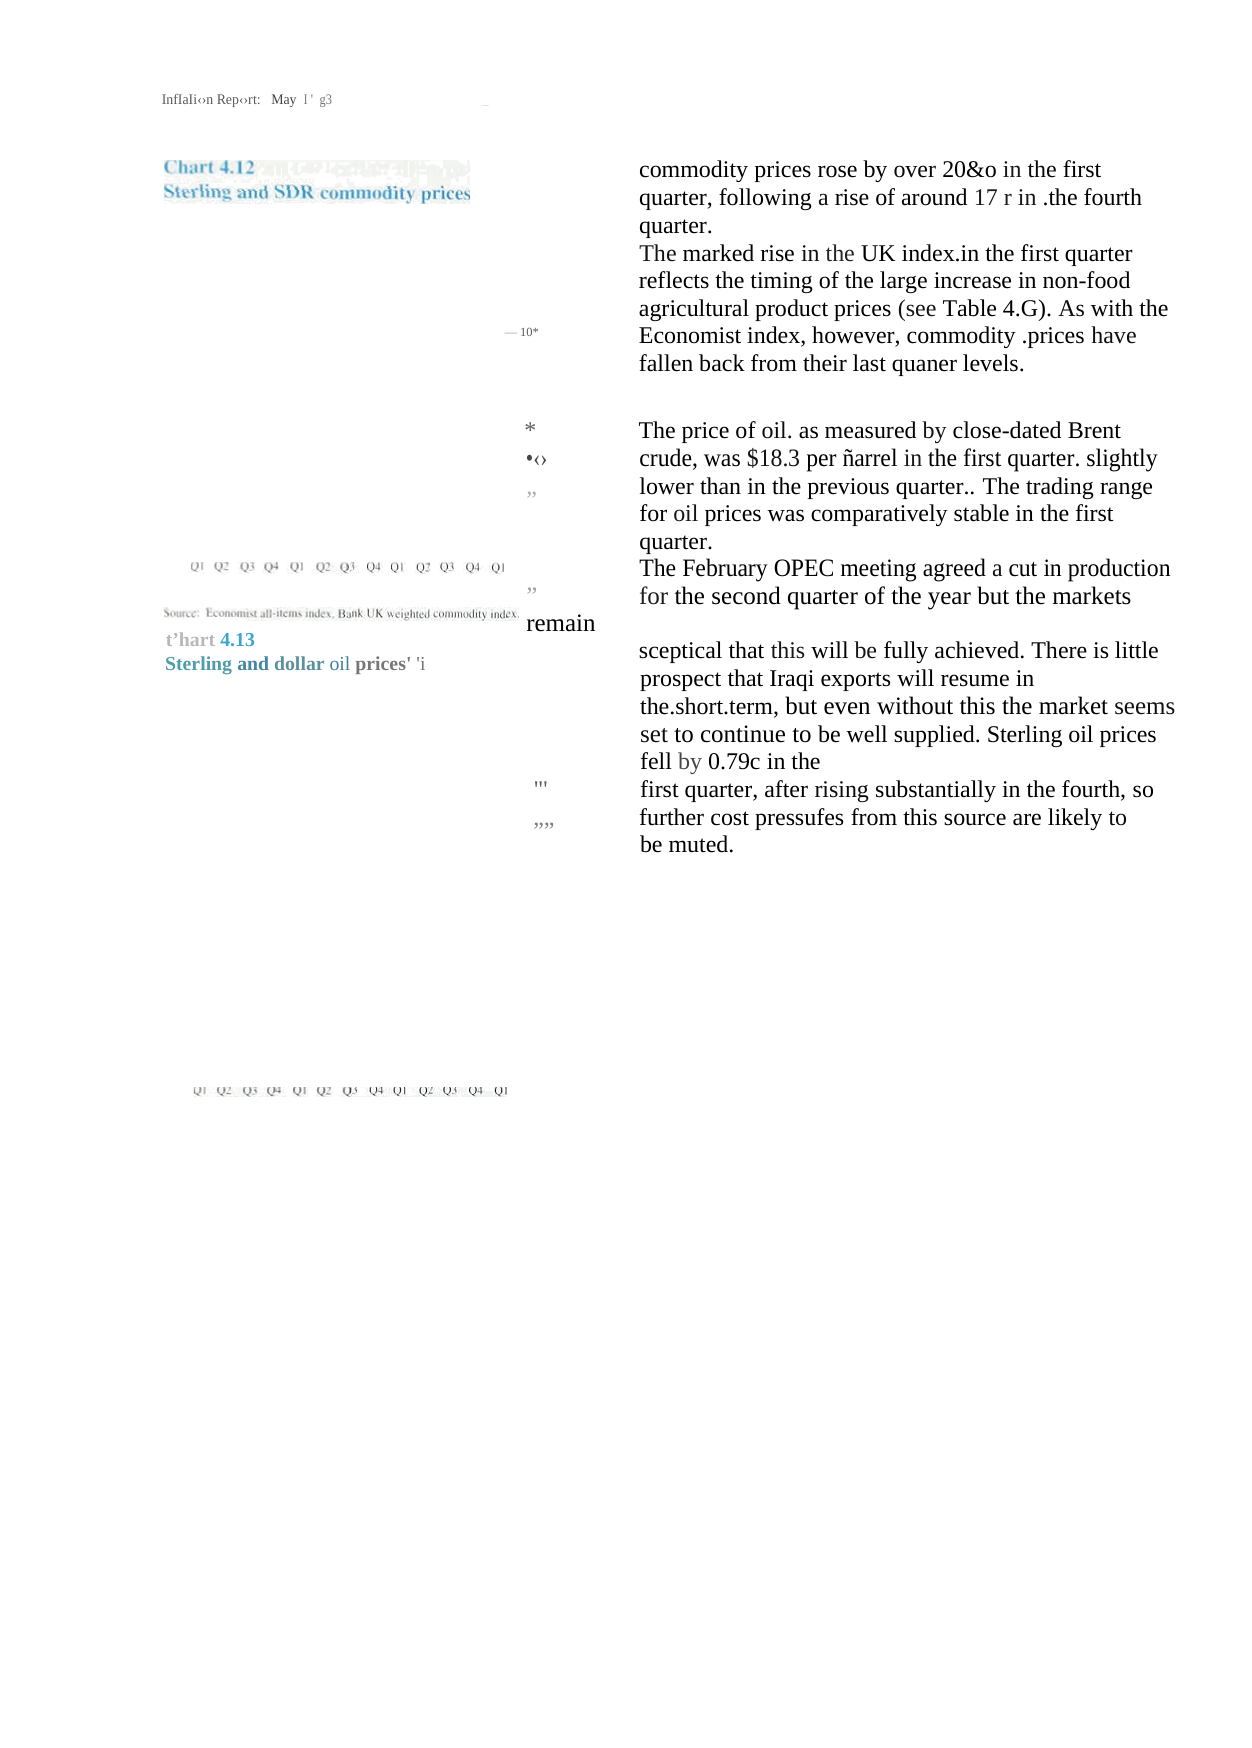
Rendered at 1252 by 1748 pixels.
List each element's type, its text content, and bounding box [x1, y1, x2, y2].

picture [191, 562, 504, 574]
text "' first quarter, after rising substantially in the fourth, so [533, 775, 1188, 803]
text InfIaIi‹›n Rep‹›rt: May I ' g3 _ [162, 91, 1188, 108]
text „„ further cost pressufes from this source are likely to be muted. [533, 803, 1148, 858]
text t’hart 4.13 [166, 621, 519, 651]
picture [193, 1087, 507, 1097]
text — 10* [150, 325, 538, 339]
list The price of oil. as measured by close-dated Brent [524, 416, 1188, 443]
subtitle The February OPEC meeting agreed a cut in production ” for the second quarter of the year but the markets remain [526, 555, 1174, 637]
text commodity prices rose by over 20&o in the first quarter, following a rise of around 17 r in .the fourth quarter. [639, 155, 1163, 238]
text sceptical that this will be fully achieved. There is little prospect that Iraqi exports will resume in the.short.term, but even without this the market seems set to continue to be well supplied. Sterling oil prices fell by 0.79c in the [639, 637, 1177, 775]
text Sterling and dollar oil prices' 'i [165, 652, 519, 675]
text The marked rise in the UK index.in the first quarter reflects the timing of the large increase in non-food agricultural product prices (see Table 4.G). As with the Economist index, however, commodity .prices have fallen back from their last quaner levels. [639, 239, 1188, 377]
picture [163, 607, 519, 621]
picture [163, 160, 471, 204]
subtitle •‹› crude, was $18.3 per ñarrel in the first quarter. slightly [526, 443, 1188, 472]
text „ lower than in the previous quarter.. The trading range for oil prices was comparatively stable in the first quarter. [526, 472, 1178, 555]
